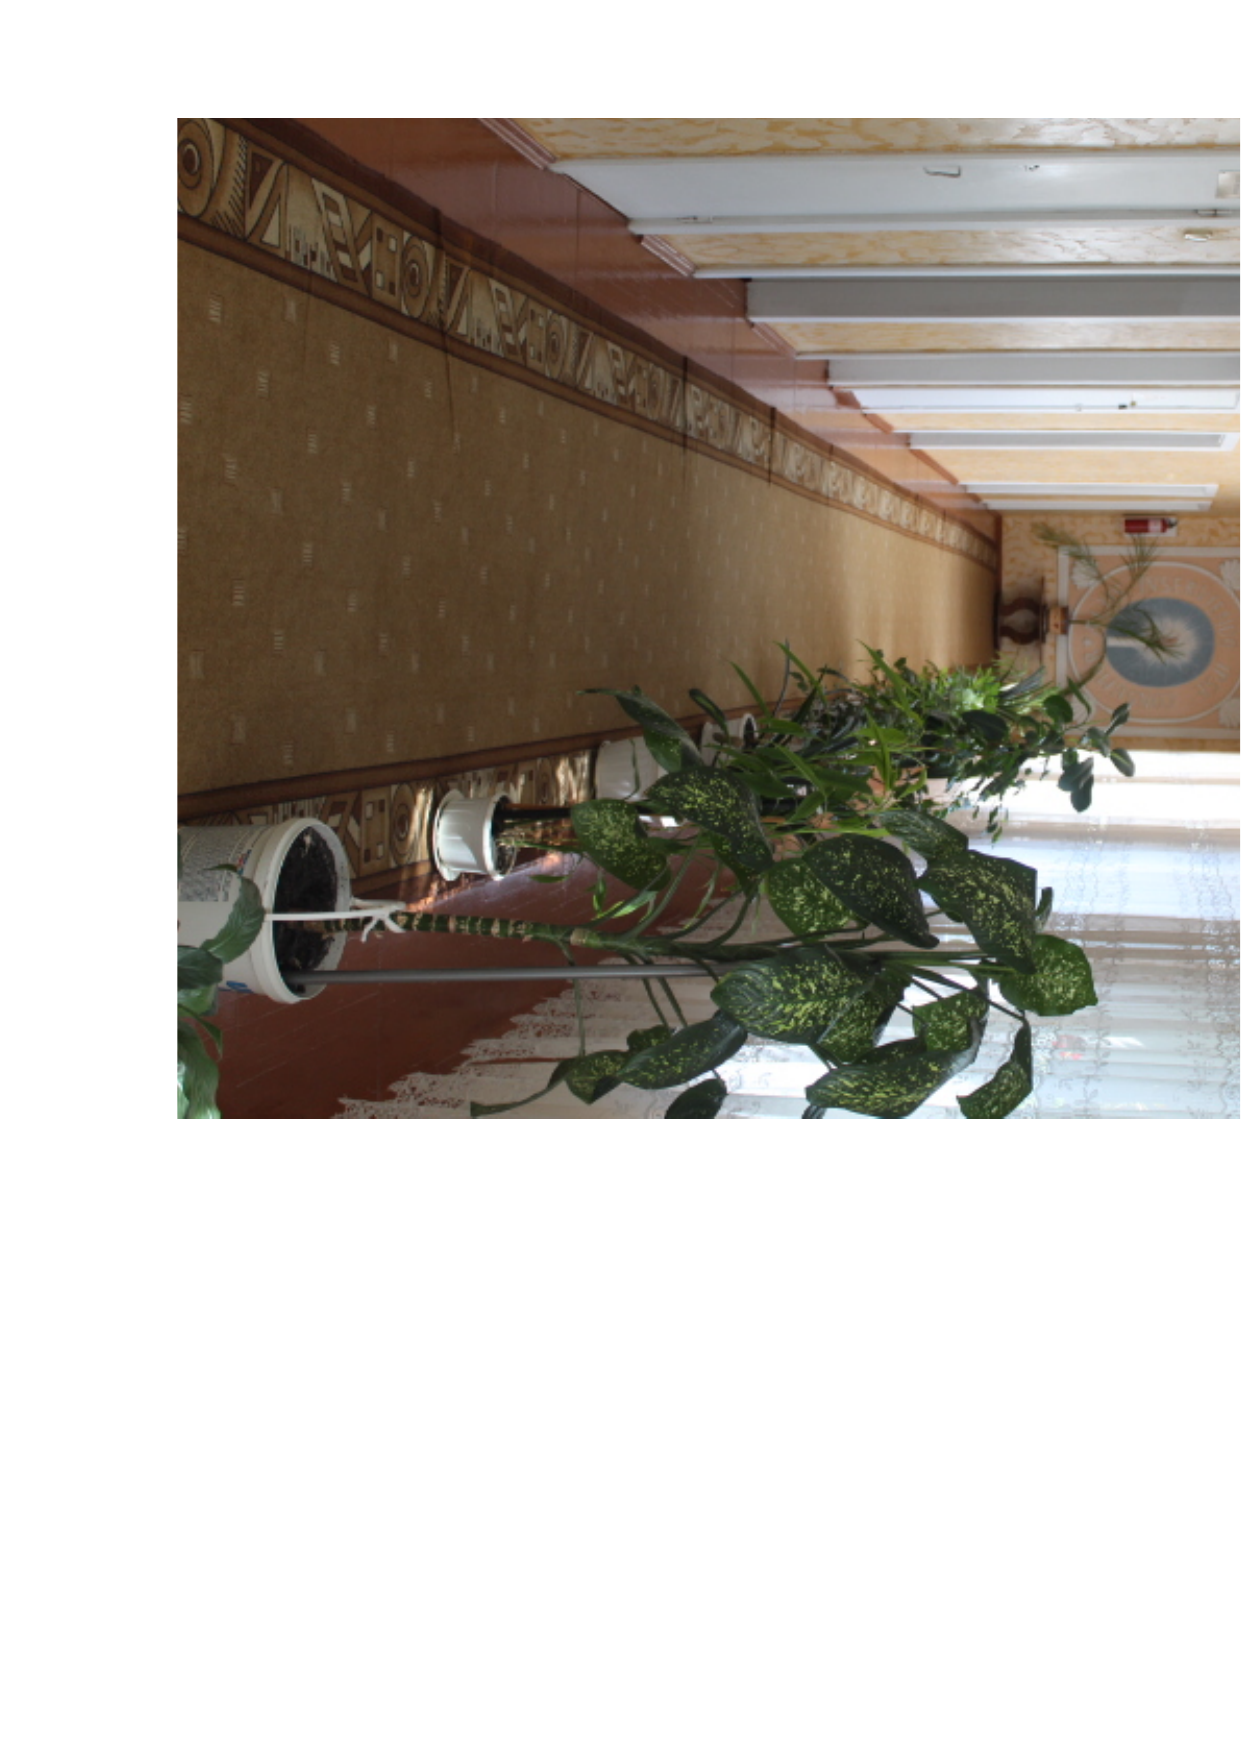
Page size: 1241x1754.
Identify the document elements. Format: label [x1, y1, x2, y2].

picture [177, 118, 1241, 1119]
